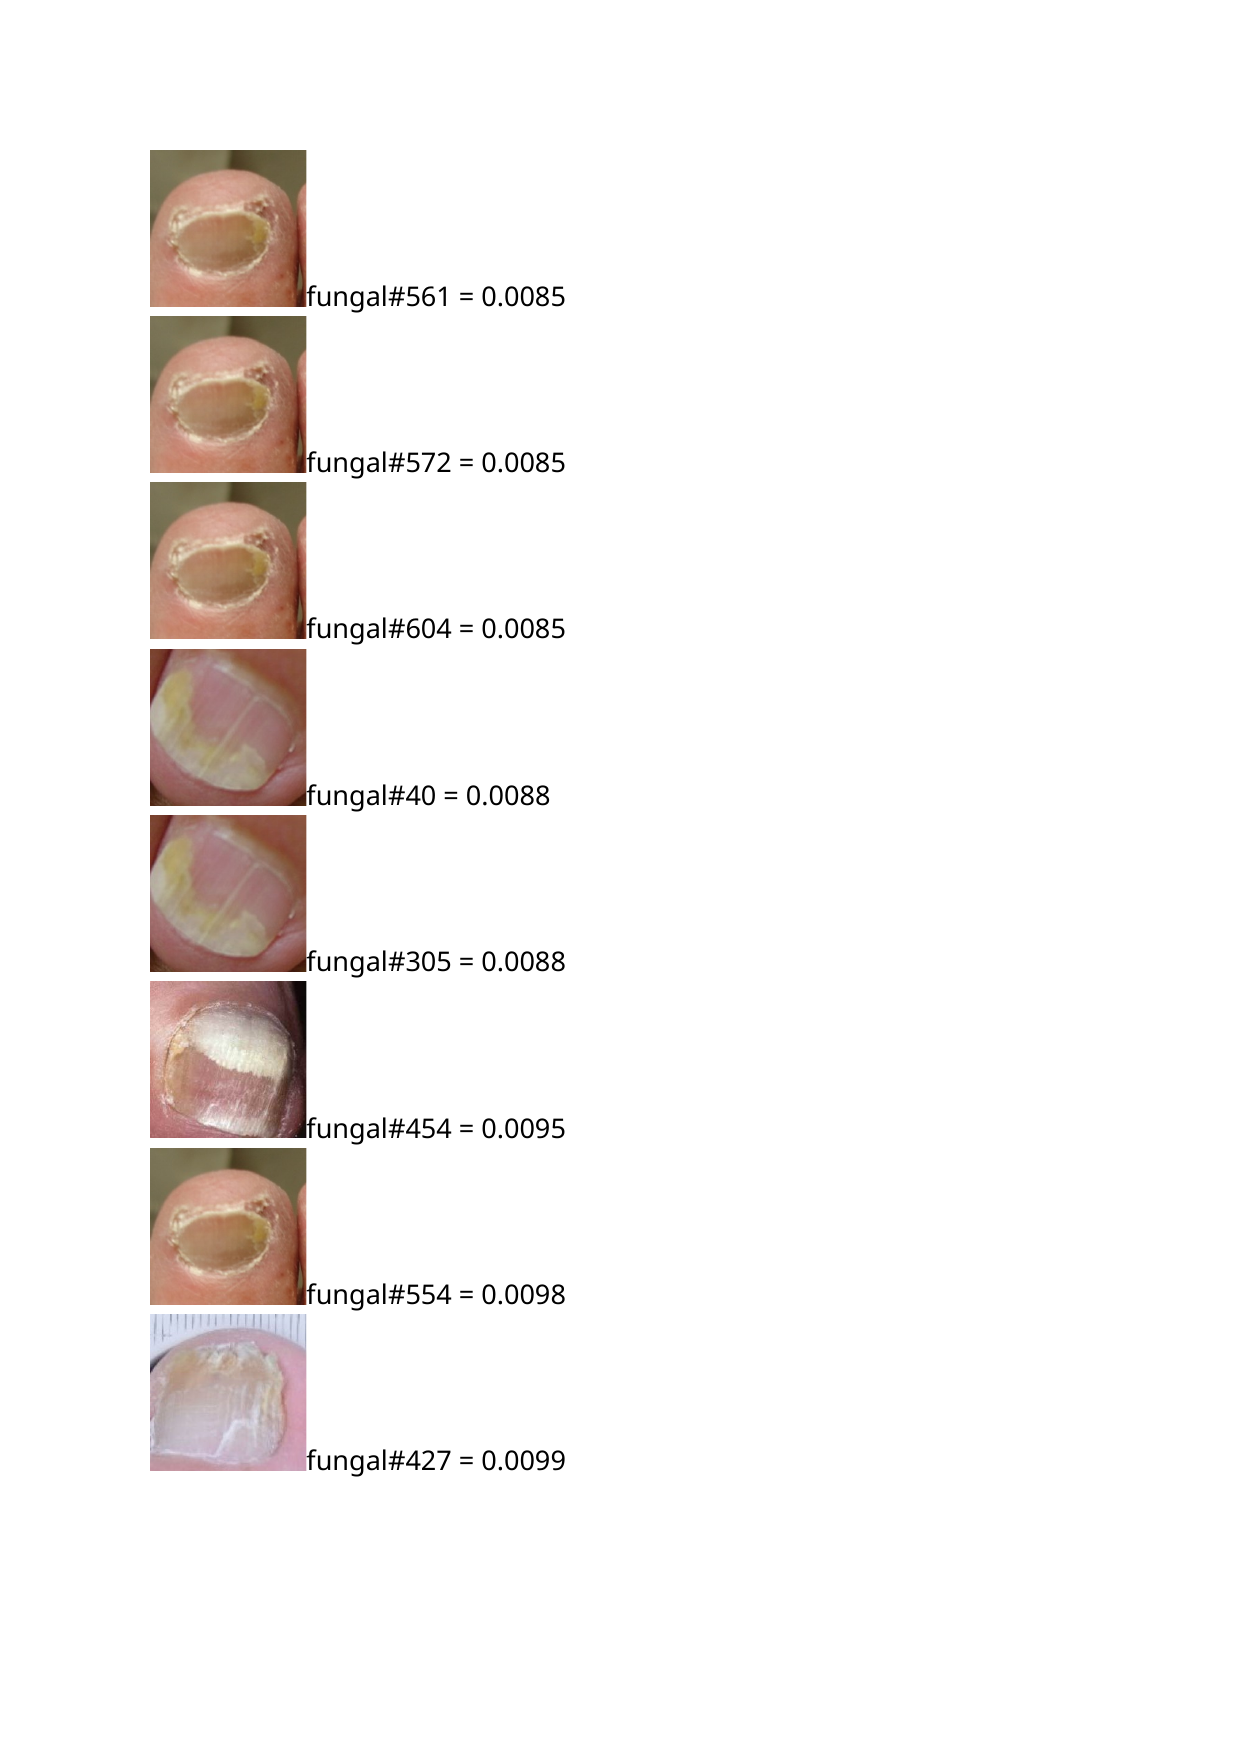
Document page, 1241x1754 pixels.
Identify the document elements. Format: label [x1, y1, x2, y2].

picture [150, 815, 307, 972]
picture [150, 150, 307, 307]
picture [150, 981, 307, 1138]
picture [150, 649, 307, 806]
picture [150, 1314, 307, 1471]
picture [150, 1148, 307, 1305]
picture [150, 482, 307, 639]
picture [150, 316, 307, 473]
text [150, 150, 1090, 1479]
